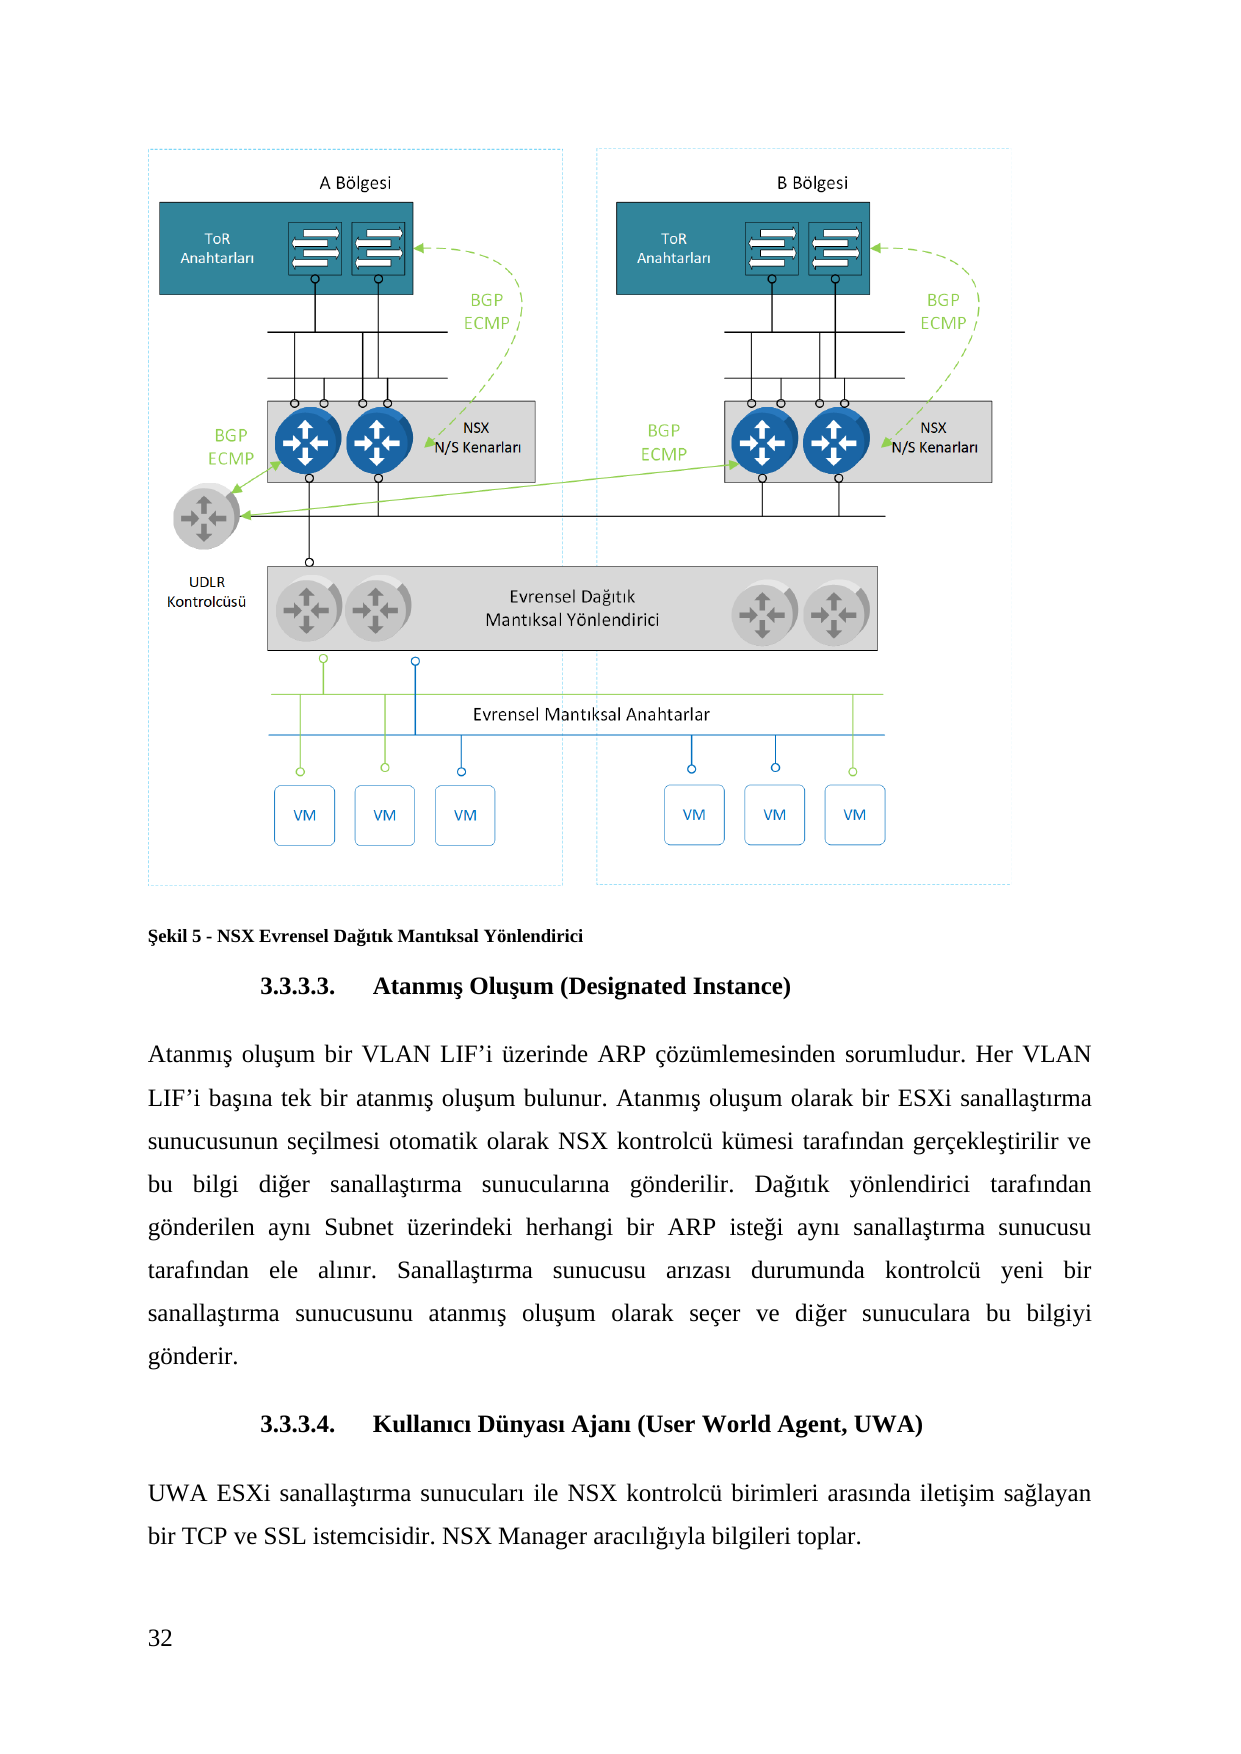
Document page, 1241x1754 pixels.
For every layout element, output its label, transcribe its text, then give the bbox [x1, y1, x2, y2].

list Kullanıcı Dünyası Ajanı (User World Agent, UWA) [260, 1409, 1093, 1438]
text Atanmış oluşum bir VLAN LIF’i üzerinde ARP çözümlemesinden sorumludur. Her VLAN LIF’i başına tek bir atanmış oluşum bulunur. Atanmış oluşum olarak bir ESXi sanallaştırma sunucusunun seçilmesi otomatik olarak NSX kontrolcü kümesi tarafından gerçekleştirilir ve bu bilgi diğer sanallaştırma sunucularına gönderilir. Dağıtık yönlendirici tarafından gönderilen aynı Subnet üzerindeki herhangi bir ARP isteği aynı sanallaştırma sunucusu tarafından ele alınır. Sanallaştırma sunucusu arızası durumunda kontrolcü yeni bir sanallaştırma sunucusunu atanmış oluşum olarak seçer ve diğer sunuculara bu bilgiyi gönderir. [148, 1039, 1093, 1370]
picture [147, 147, 1012, 886]
text UWA ESXi sanallaştırma sunucuları ile NSX kontrolcü birimleri arasında iletişim sağlayan bir TCP ve SSL istemcisidir. NSX Manager aracılığıyla bilgileri toplar. [148, 1478, 1093, 1549]
text Şekil 5 - NSX Evrensel Dağıtık Mantıksal Yönlendirici [148, 925, 1093, 946]
list Atanmış Oluşum (Designated Instance) [260, 971, 1093, 1000]
